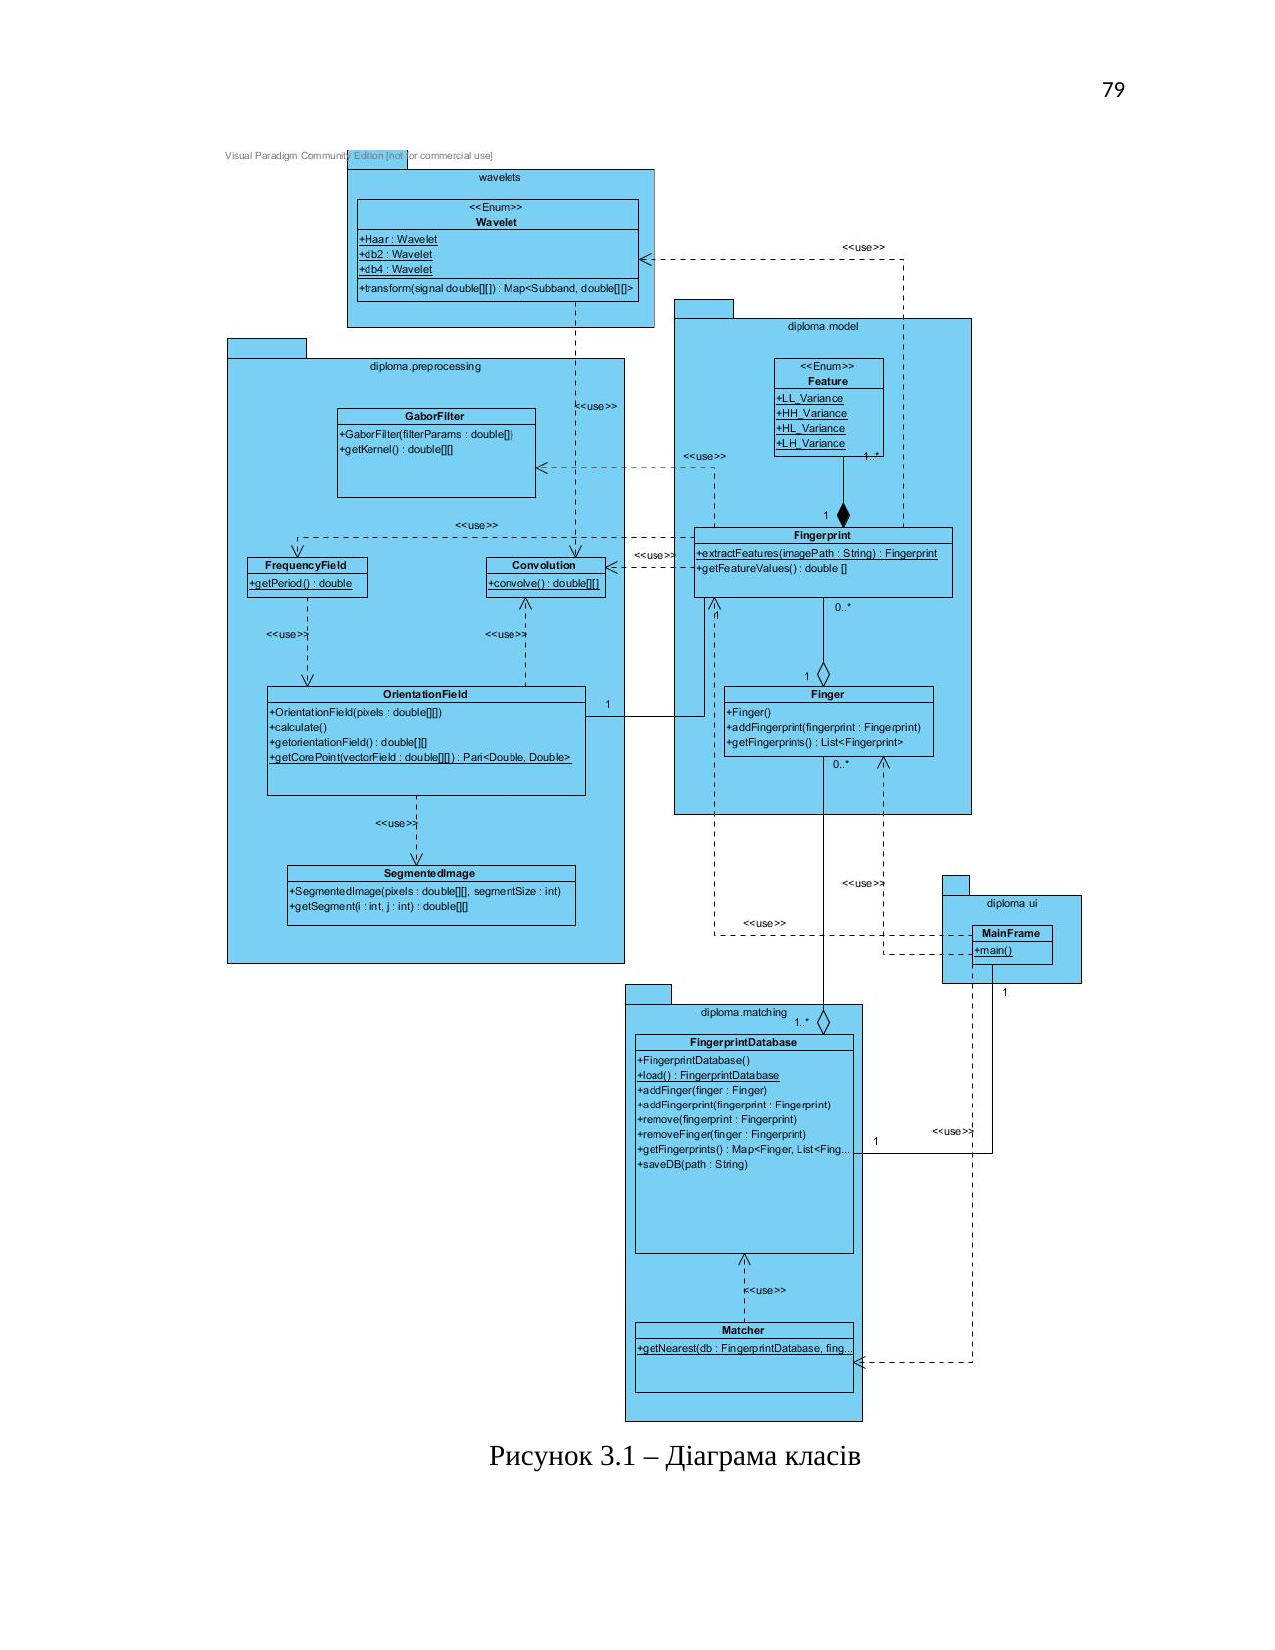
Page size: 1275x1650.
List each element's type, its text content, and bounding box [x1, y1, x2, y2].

picture [225, 150, 1085, 1425]
text Рисунок 3.1 – Діаграма класів [150, 1438, 1125, 1472]
